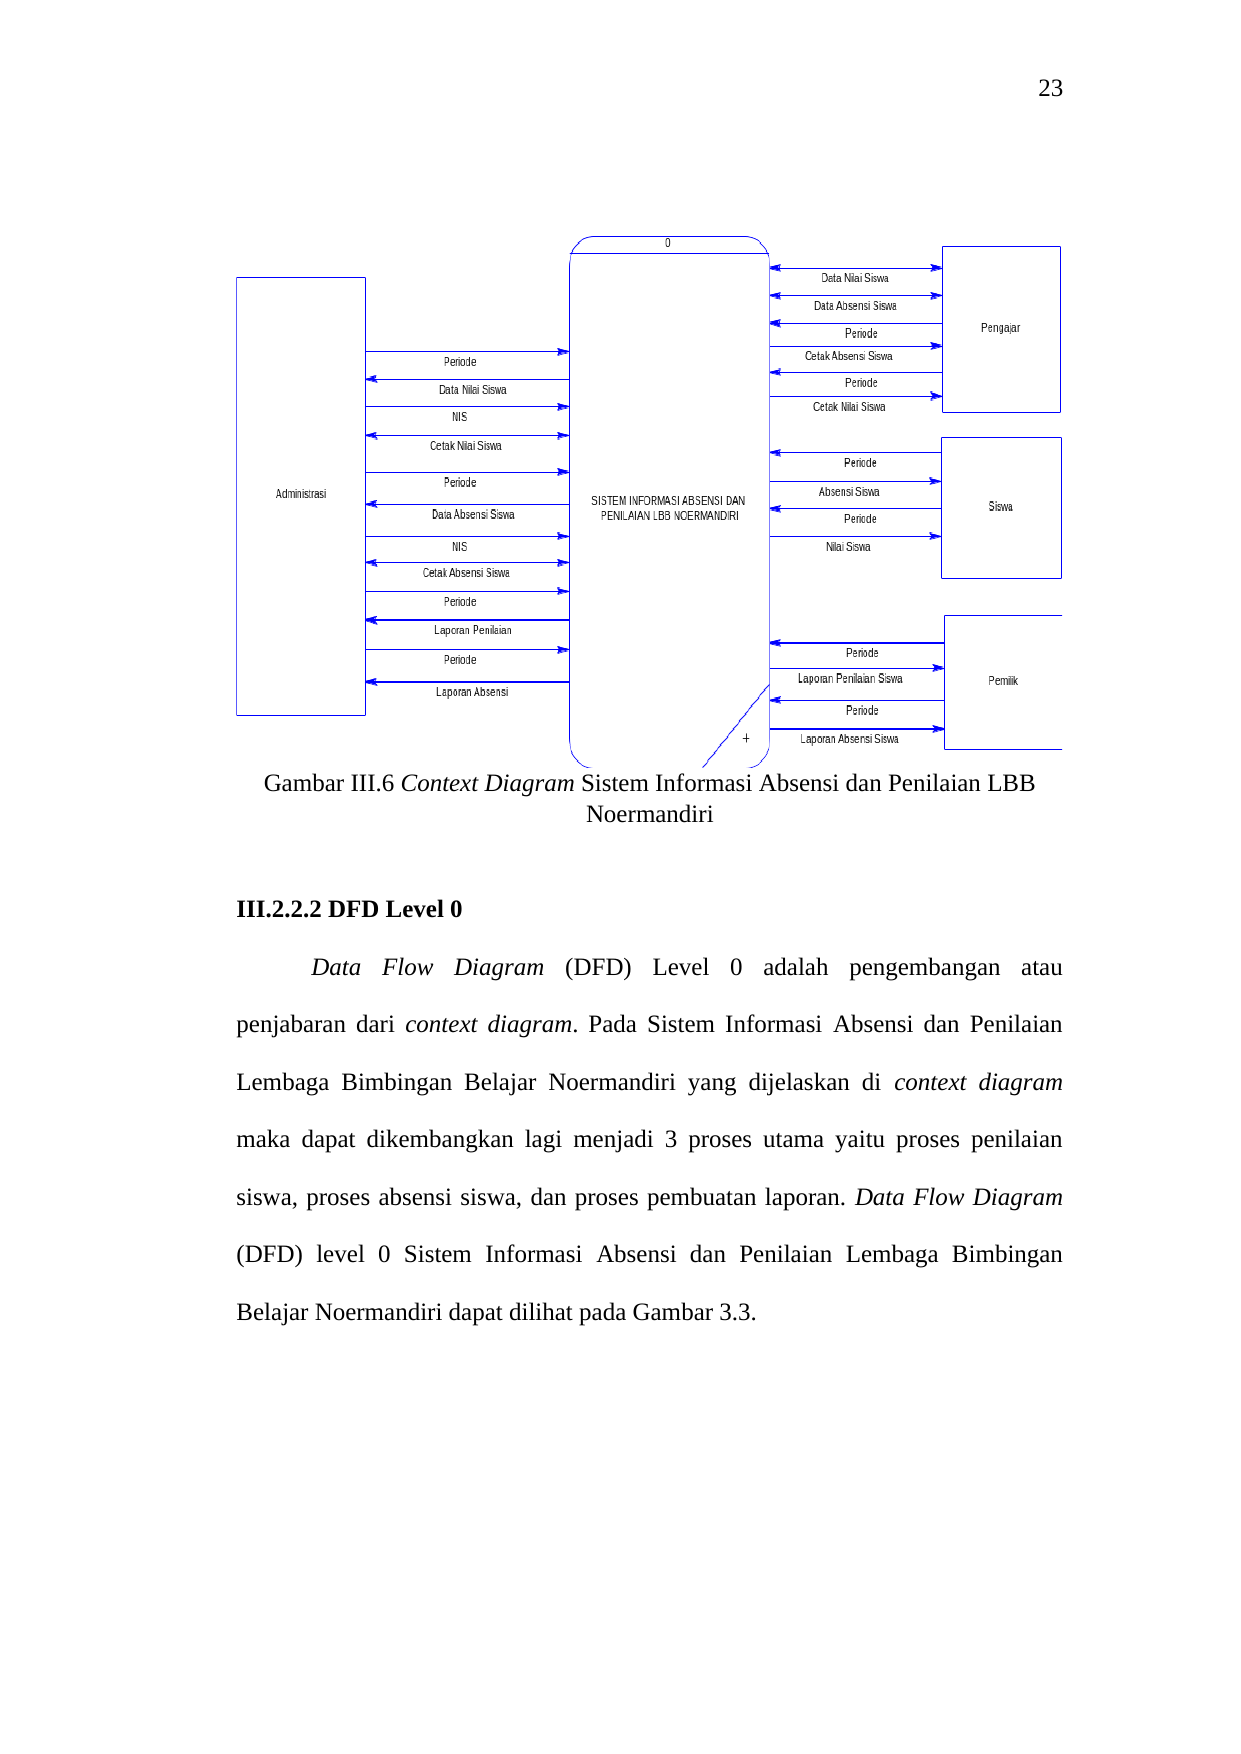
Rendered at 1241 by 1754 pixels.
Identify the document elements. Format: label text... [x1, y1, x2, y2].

subtitle DFD Level 0 [236, 894, 1063, 923]
text Data Flow Diagram (DFD) Level 0 adalah pengembangan atau penjabaran dari context diagram. Pada Sistem Informasi Absensi dan Penilaian Lembaga Bimbingan Belajar Noermandiri yang dijelaskan di context diagram maka dapat dikembangkan lagi menjadi 3 proses utama yaitu proses penilaian siswa, proses absensi siswa, dan proses pembuatan laporan. Data Flow Diagram (DFD) level 0 Sistem Informasi Absensi dan Penilaian Lembaga Bimbingan Belajar Noermandiri dapat dilihat pada Gambar 3.3. [236, 952, 1063, 1326]
